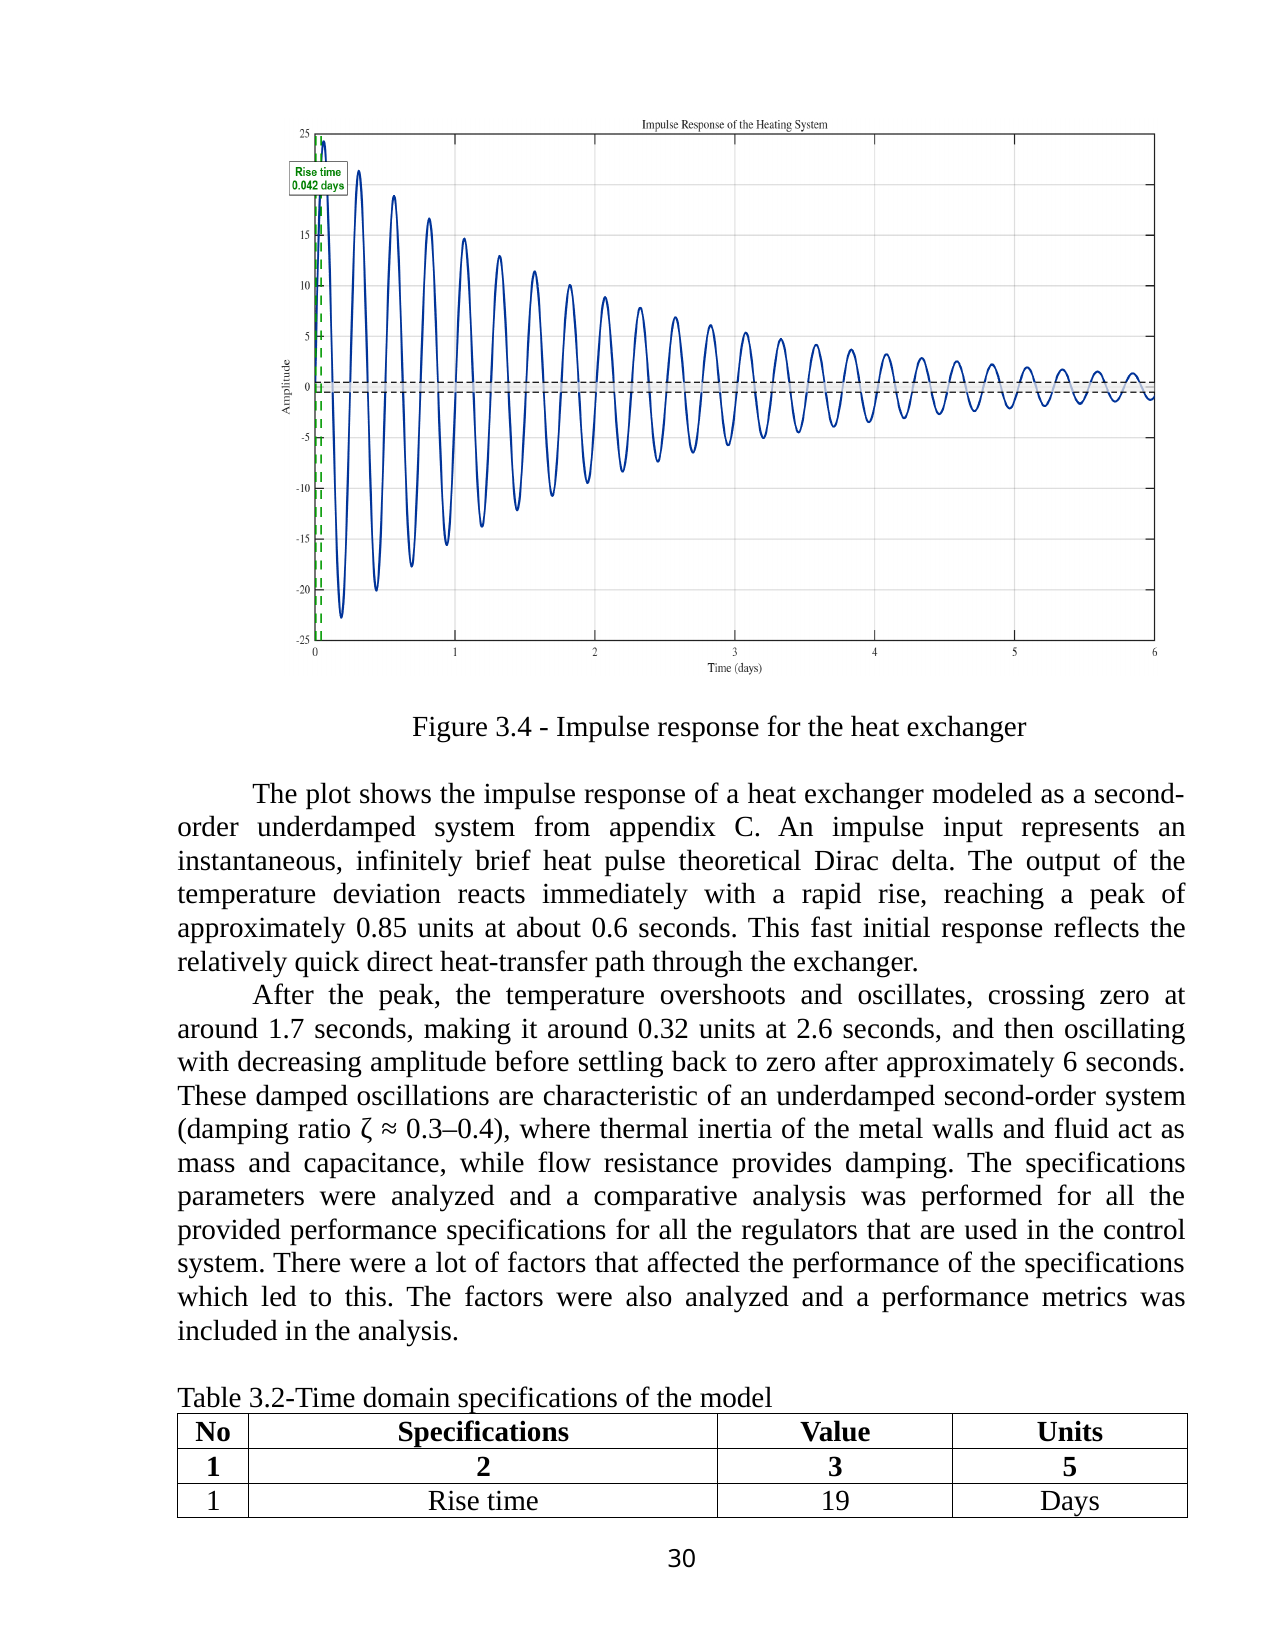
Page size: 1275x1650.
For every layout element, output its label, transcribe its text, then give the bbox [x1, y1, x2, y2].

table_cell Rise time [249, 1484, 717, 1517]
table_cell 5 [953, 1449, 1187, 1482]
table_cell 2 [249, 1449, 717, 1482]
table_cell 3 [718, 1449, 952, 1482]
table_cell 1 [178, 1484, 248, 1517]
table_cell 1 [178, 1449, 248, 1482]
table_cell Days [953, 1484, 1187, 1517]
table_header Specifications [249, 1414, 717, 1448]
text Figure 3.4 - Impulse response for the heat exchanger [177, 709, 1186, 742]
table_header Value [718, 1414, 952, 1448]
text Table 3.2-Time domain specifications of the model [177, 1380, 1186, 1413]
table_header Units [953, 1414, 1187, 1448]
table_header No [178, 1414, 248, 1448]
table_cell 19 [718, 1484, 952, 1517]
text After the peak, the temperature overshoots and oscillates, crossing zero at around 1.7 seconds, making it around 0.32 units at 2.6 seconds, and then oscillating with decreasing amplitude before settling back to zero after approximately 6 seconds. These damped oscillations are characteristic of an underdamped second-order system (damping ratio ζ ≈ 0.3–0.4), where thermal inertia of the metal walls and fluid act as mass and capacitance, while flow resistance provides damping. The specifications parameters were analyzed and a comparative analysis was performed for all the provided performance specifications for all the regulators that are used in the control system. There were a lot of factors that affected the performance of the specifications which led to this. The factors were also analyzed and a performance metrics was included in the analysis. [177, 977, 1186, 1346]
text The plot shows the impulse response of a heat exchanger modeled as a second-order underdamped system from appendix C. An impulse input represents an instantaneous, infinitely brief heat pulse theoretical Dirac delta. The output of the temperature deviation reacts immediately with a rapid rise, reaching a peak of approximately 0.85 units at about 0.6 seconds. This fast initial response reflects the relatively quick direct heat-transfer path through the exchanger. [177, 776, 1186, 977]
picture [280, 118, 1158, 676]
